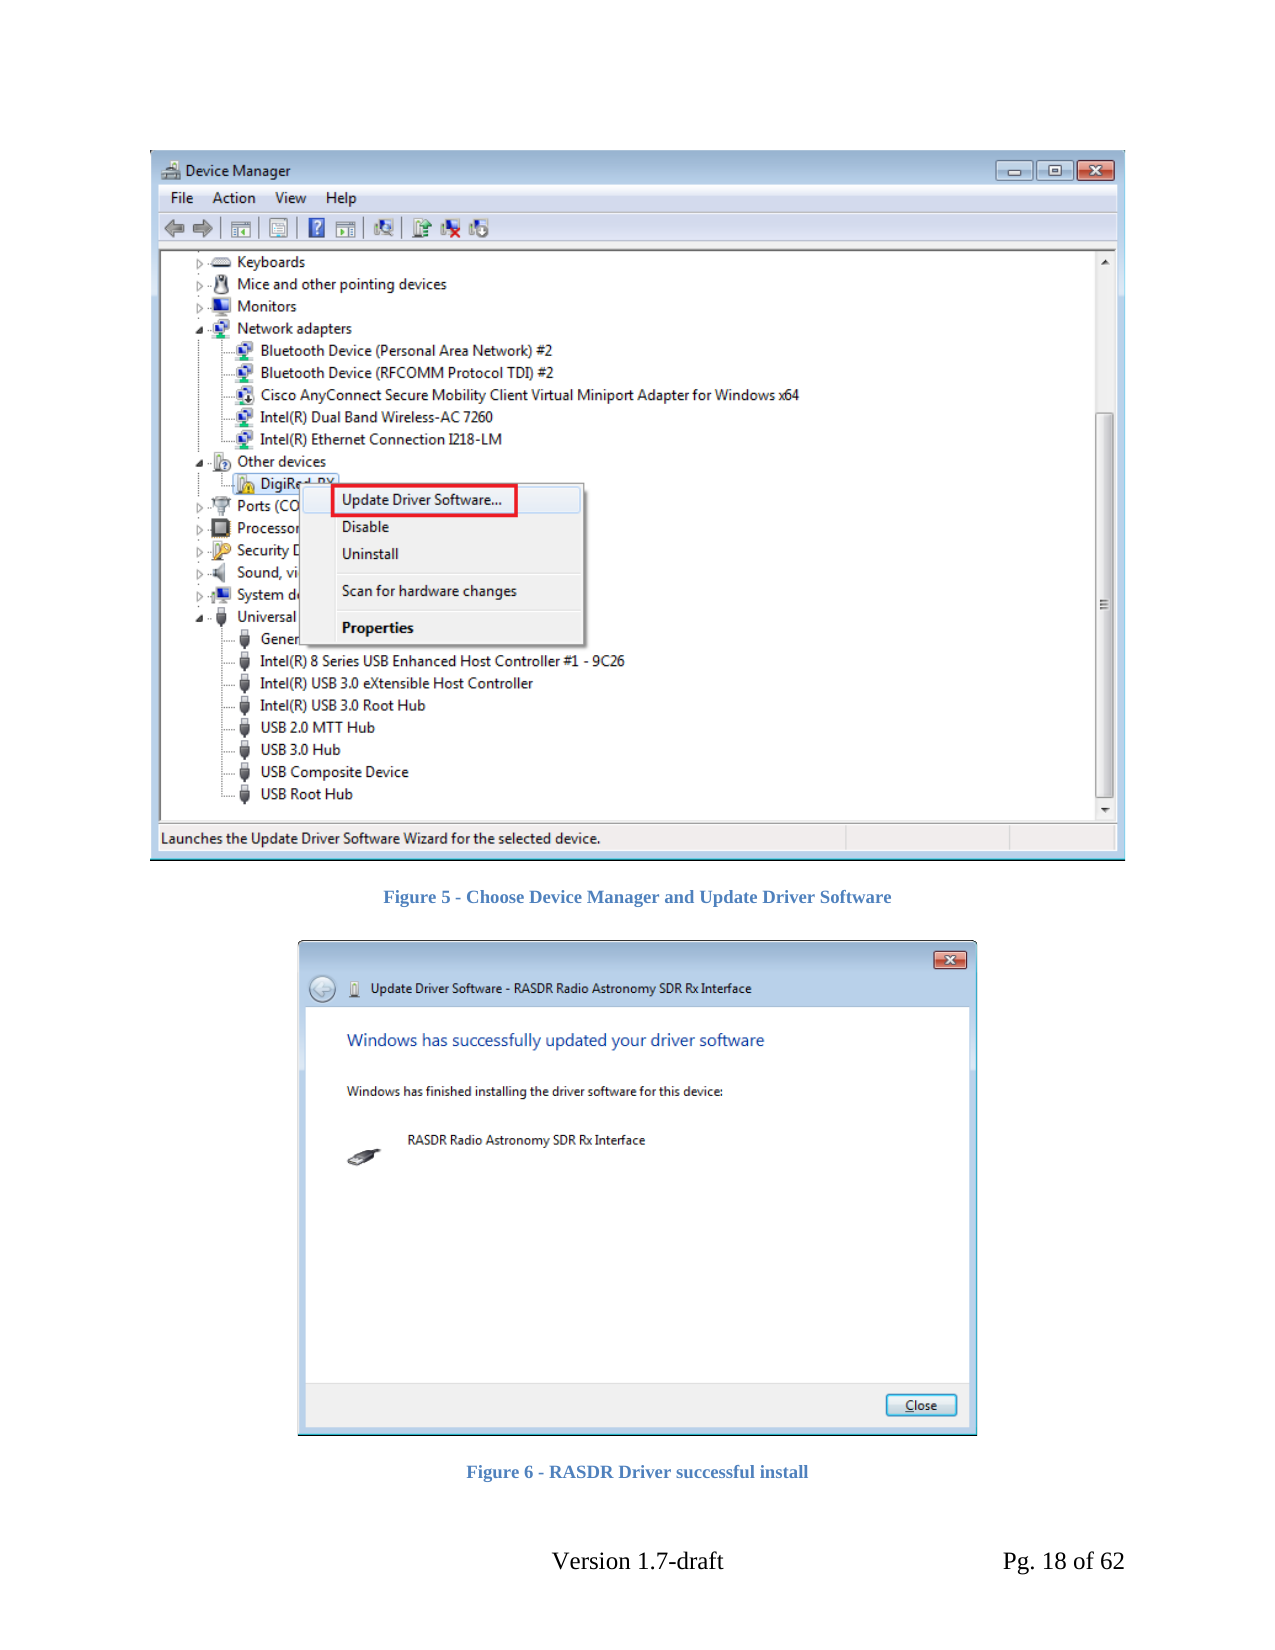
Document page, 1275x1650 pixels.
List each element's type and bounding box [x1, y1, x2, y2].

picture [150, 150, 1125, 861]
picture [297, 940, 978, 1436]
